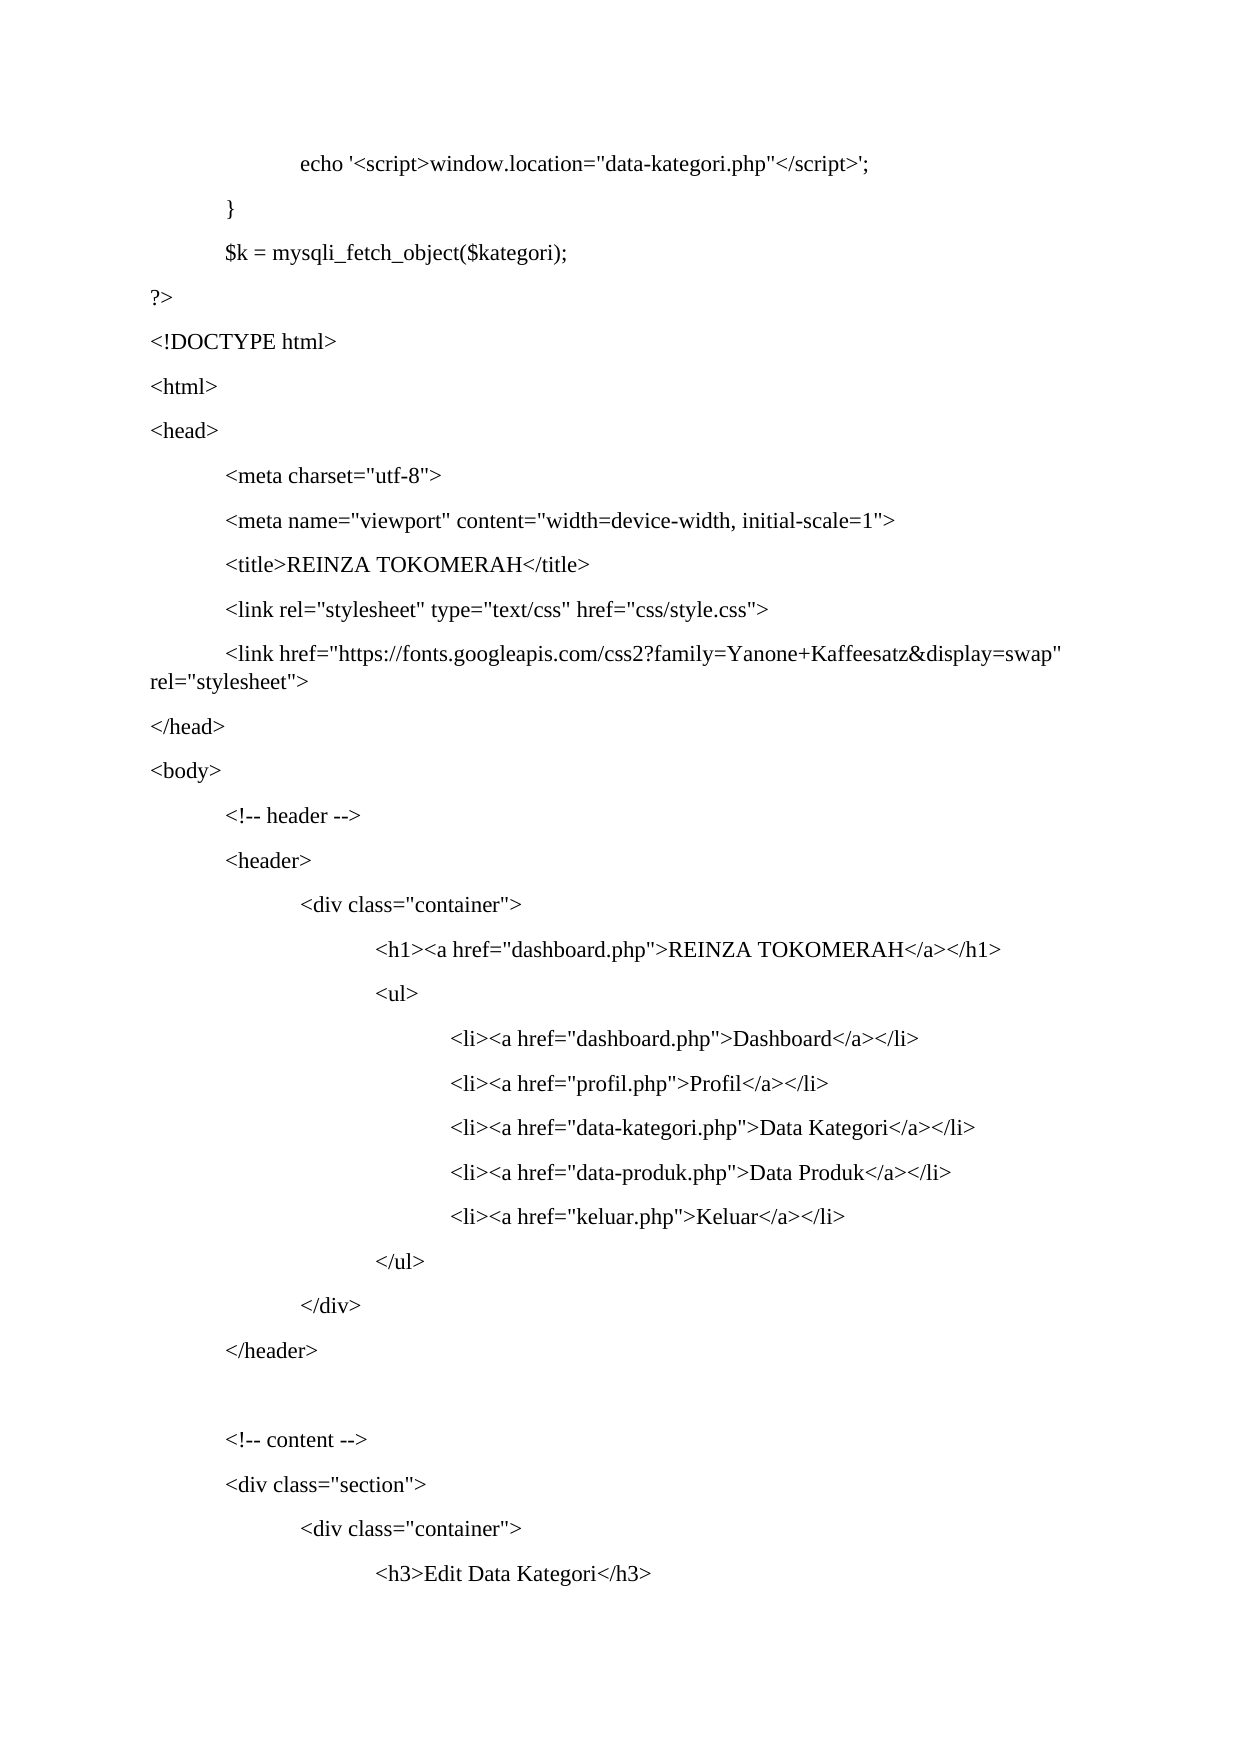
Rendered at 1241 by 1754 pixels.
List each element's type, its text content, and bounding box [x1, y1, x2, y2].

text <div class="container"> [150, 891, 1090, 918]
text } [150, 194, 1090, 221]
text <!-- header --> [150, 802, 1090, 828]
text <li><a href="data-produk.php">Data Produk</a></li> [150, 1159, 1090, 1185]
text <!-- content --> [150, 1426, 1090, 1453]
text <li><a href="keluar.php">Keluar</a></li> [150, 1203, 1090, 1230]
text <li><a href="profil.php">Profil</a></li> [150, 1069, 1090, 1096]
text <title>REINZA TOKOMERAH</title> [150, 551, 1090, 578]
text echo '<script>window.location="data-kategori.php"</script>'; [150, 150, 1090, 176]
text <div class="container"> [150, 1515, 1090, 1542]
text <html> [150, 373, 1090, 399]
text <h1><a href="dashboard.php">REINZA TOKOMERAH</a></h1> [150, 936, 1090, 962]
text <li><a href="dashboard.php">Dashboard</a></li> [150, 1025, 1090, 1051]
text </header> [150, 1337, 1090, 1363]
text </head> [150, 713, 1090, 739]
text ?> [150, 284, 1090, 310]
text <meta name="viewport" content="width=device-width, initial-scale=1"> [150, 507, 1090, 533]
text <body> [150, 757, 1090, 784]
text <li><a href="data-kategori.php">Data Kategori</a></li> [150, 1114, 1090, 1141]
text <header> [150, 847, 1090, 873]
text </div> [150, 1292, 1090, 1319]
text <div class="section"> [150, 1471, 1090, 1497]
text $k = mysqli_fetch_object($kategori); [150, 239, 1090, 266]
text <head> [150, 417, 1090, 444]
text <meta charset="utf-8"> [150, 462, 1090, 488]
text <link rel="stylesheet" type="text/css" href="css/style.css"> [150, 596, 1090, 622]
text </ul> [150, 1248, 1090, 1274]
text <!DOCTYPE html> [150, 328, 1090, 355]
text <h3>Edit Data Kategori</h3> [150, 1560, 1090, 1586]
text <link href="https://fonts.googleapis.com/css2?family=Yanone+Kaffeesatz&display=swap" rel="stylesheet"> [150, 640, 1090, 695]
text <ul> [150, 980, 1090, 1007]
